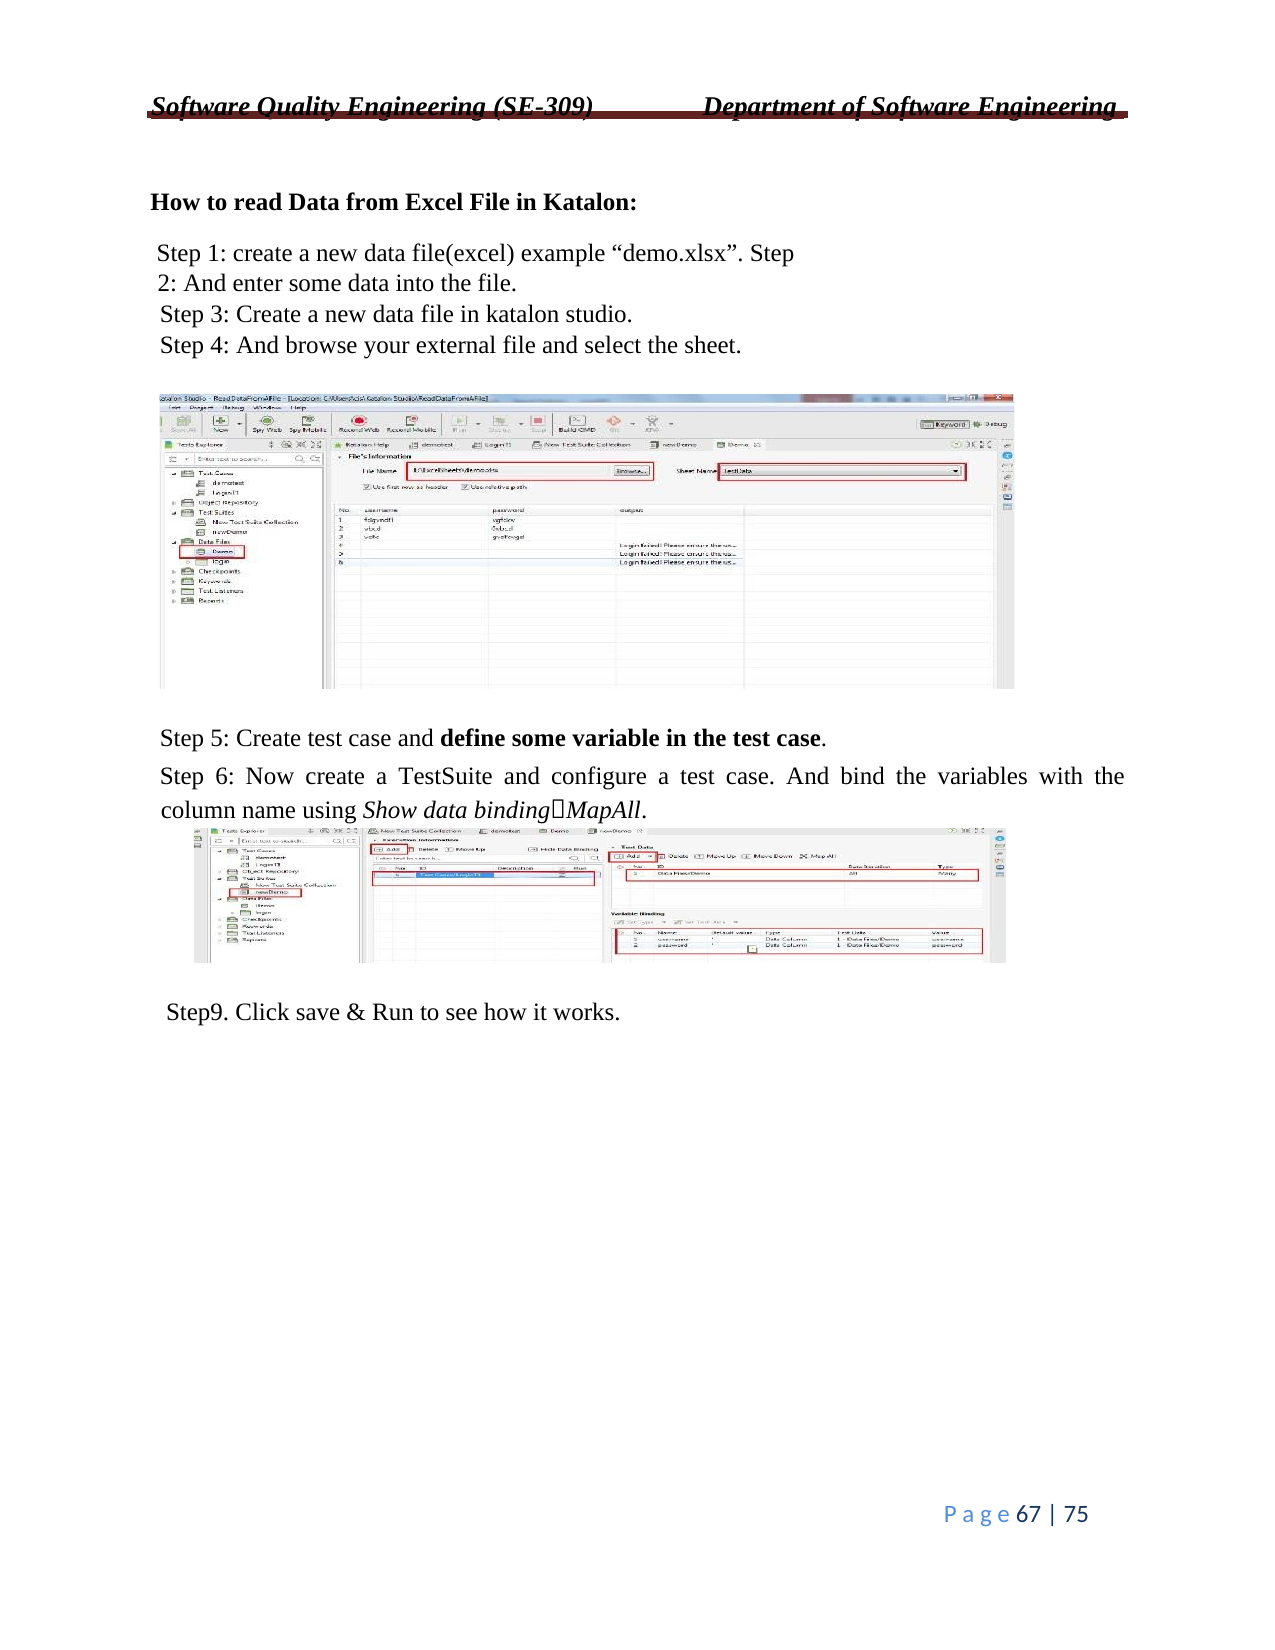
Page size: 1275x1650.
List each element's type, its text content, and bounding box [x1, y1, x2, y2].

text Step 6: Now create a TestSuite and configure a test case. And bind the variables with the column name using Show data bindingMapAll. [159, 761, 1126, 826]
text Step 4: And browse your external file and select the sheet. [159, 330, 999, 358]
text Step 5: Create test case and define some variable in the test case. [159, 723, 1001, 751]
text Step 1: create a new data file(excel) example “demo.xlsx”. Step 2: And enter some data into the file. [156, 238, 795, 297]
text Step 3: Create a new data file in katalon studio. [159, 299, 999, 328]
text How to read Data from Excel File in Katalon: [150, 187, 1001, 216]
picture [193, 828, 1007, 963]
text Step9. Click save & Run to see how it works. [166, 997, 999, 1026]
picture [159, 394, 1015, 689]
